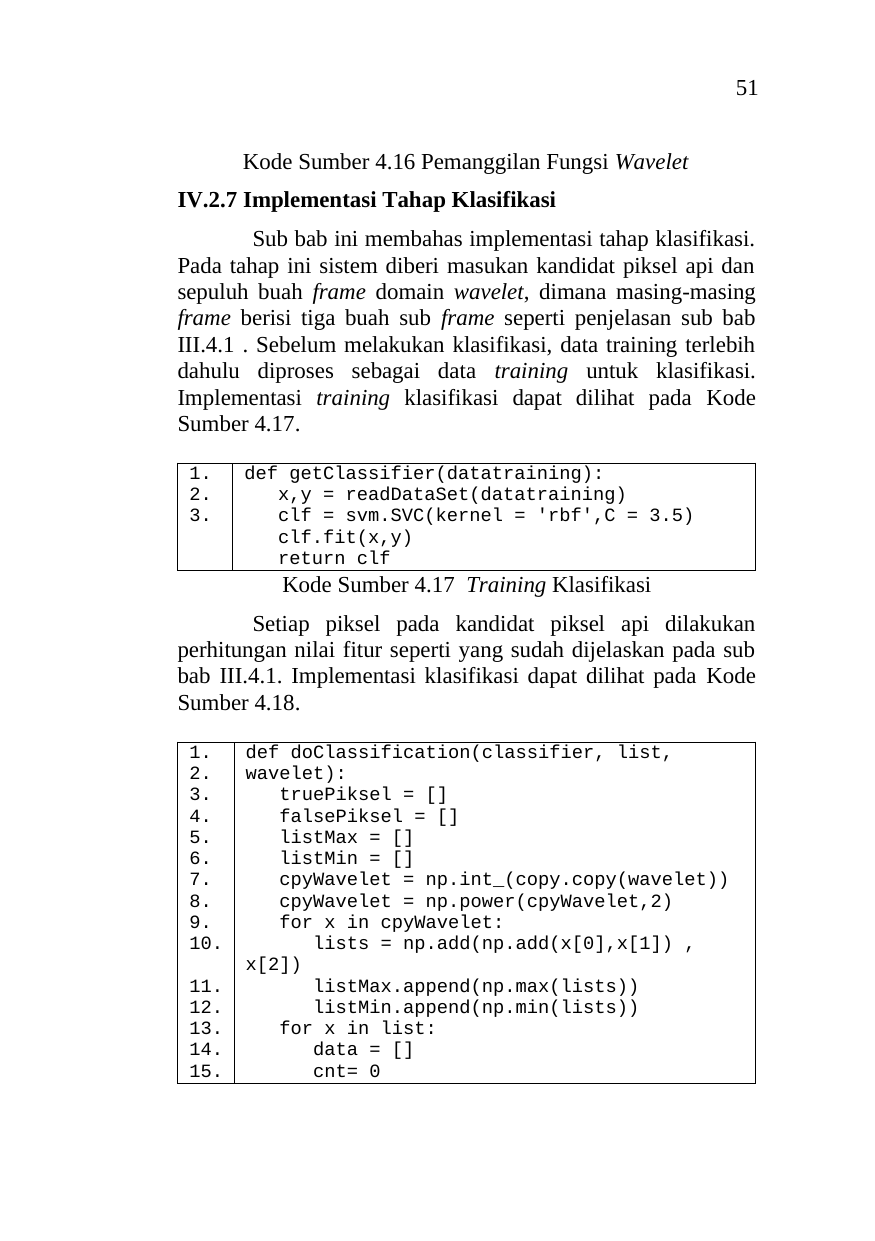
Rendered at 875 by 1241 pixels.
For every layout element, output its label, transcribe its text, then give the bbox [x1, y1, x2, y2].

text Sub bab ini membahas implementasi tahap klasifikasi. Pada tahap ini sistem diberi masukan kandidat piksel api dan sepuluh buah frame domain wavelet, dimana masing-masing frame berisi tiga buah sub frame seperti penjelasan sub bab 3.4.1 . Sebelum melakukan klasifikasi, data training terlebih dahulu diproses sebagai data training untuk klasifikasi. Implementasi training klasifikasi dapat dilihat pada Kode Sumber 4.17. [177, 225, 756, 436]
text Setiap piksel pada kandidat piksel api dilakukan perhitungan nilai fitur seperti yang sudah dijelaskan pada sub bab 3.4.1. Implementasi klasifikasi dapat dilihat pada Kode Sumber 4.18. [177, 610, 756, 715]
subtitle Implementasi Tahap Klasifikasi [177, 187, 756, 213]
table_header 1. 2. 3. [178, 464, 232, 570]
text Kode Sumber 4.16 Pemanggilan Fungsi Wavelet [177, 148, 756, 174]
table_header 1. 2. 3. 4. 5. 6. 7. 8. 9. 10. 11. 12. 13. 14. 15. 16. 17. 18. 19. 20. 21. 22. 23. 24. 25. 26. 27. 28. [178, 743, 234, 1083]
text Kode Sumber 4.17 Training Klasifikasi [177, 571, 756, 597]
table_header def getClassifier(datatraining): x,y = readDataSet(datatraining) clf = svm.SVC(kernel = 'rbf',C = 3.5) clf.fit(x,y) return clf [233, 464, 755, 570]
